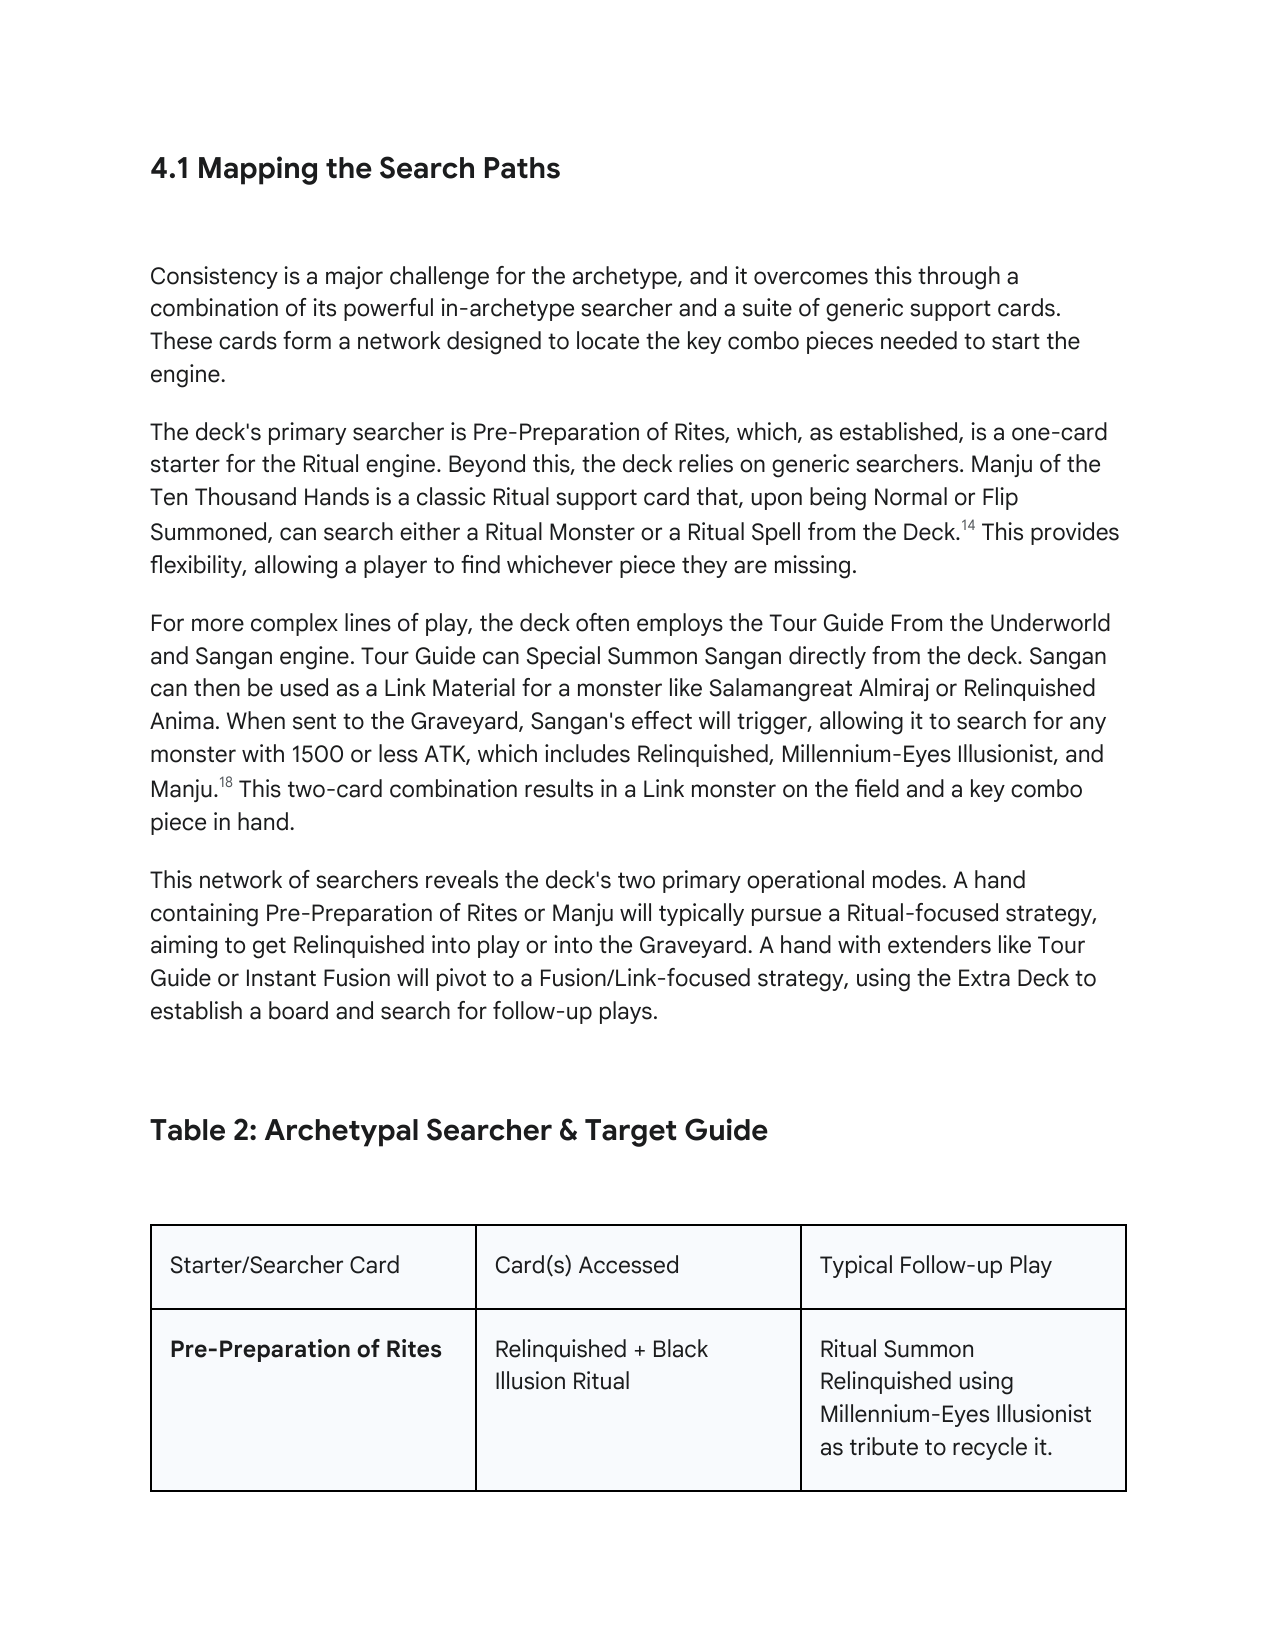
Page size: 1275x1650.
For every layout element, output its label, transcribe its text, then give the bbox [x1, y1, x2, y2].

text Consistency is a major challenge for the archetype, and it overcomes this through a combination of its powerful in-archetype searcher and a suite of generic support cards. These cards form a network designed to locate the key combo pieces needed to start the engine. [150, 262, 1125, 389]
text The deck's primary searcher is Pre-Preparation of Rites, which, as established, is a one-card starter for the Ritual engine. Beyond this, the deck relies on generic searchers. Manju of the Ten Thousand Hands is a classic Ritual support card that, upon being Normal or Flip Summoned, can search either a Ritual Monster or a Ritual Spell from the Deck.14 This provides flexibility, allowing a player to find whichever piece they are missing. [150, 418, 1125, 580]
table_header Starter/Searcher Card [152, 1226, 475, 1308]
table_cell Pre-Preparation of Rites [152, 1310, 475, 1490]
table_header Typical Follow-up Play [802, 1226, 1125, 1308]
text This network of searchers reveals the deck's two primary operational modes. A hand containing Pre-Preparation of Rites or Manju will typically pursue a Ritual-focused strategy, aiming to get Relinquished into play or into the Graveyard. A hand with extenders like Tour Guide or Instant Fusion will pivot to a Fusion/Link-focused strategy, using the Extra Deck to establish a board and search for follow-up plays. [150, 866, 1125, 1026]
table_header Card(s) Accessed [477, 1226, 800, 1308]
text For more complex lines of play, the deck often employs the Tour Guide From the Underworld and Sangan engine. Tour Guide can Special Summon Sangan directly from the deck. Sangan can then be used as a Link Material for a monster like Salamangreat Almiraj or Relinquished Anima. When sent to the Graveyard, Sangan's effect will trigger, allowing it to search for any monster with 1500 or less ATK, which includes Relinquished, Millennium-Eyes Illusionist, and Manju.18 This two-card combination results in a Link monster on the field and a key combo piece in hand. [150, 609, 1125, 837]
table_cell Ritual Summon Relinquished using Millennium-Eyes Illusionist as tribute to recycle it. [802, 1310, 1125, 1490]
subtitle 4.1 Mapping the Search Paths [150, 150, 1125, 187]
table_cell Relinquished + Black Illusion Ritual [477, 1310, 800, 1490]
subtitle Table 2: Archetypal Searcher & Target Guide [150, 1112, 1125, 1149]
